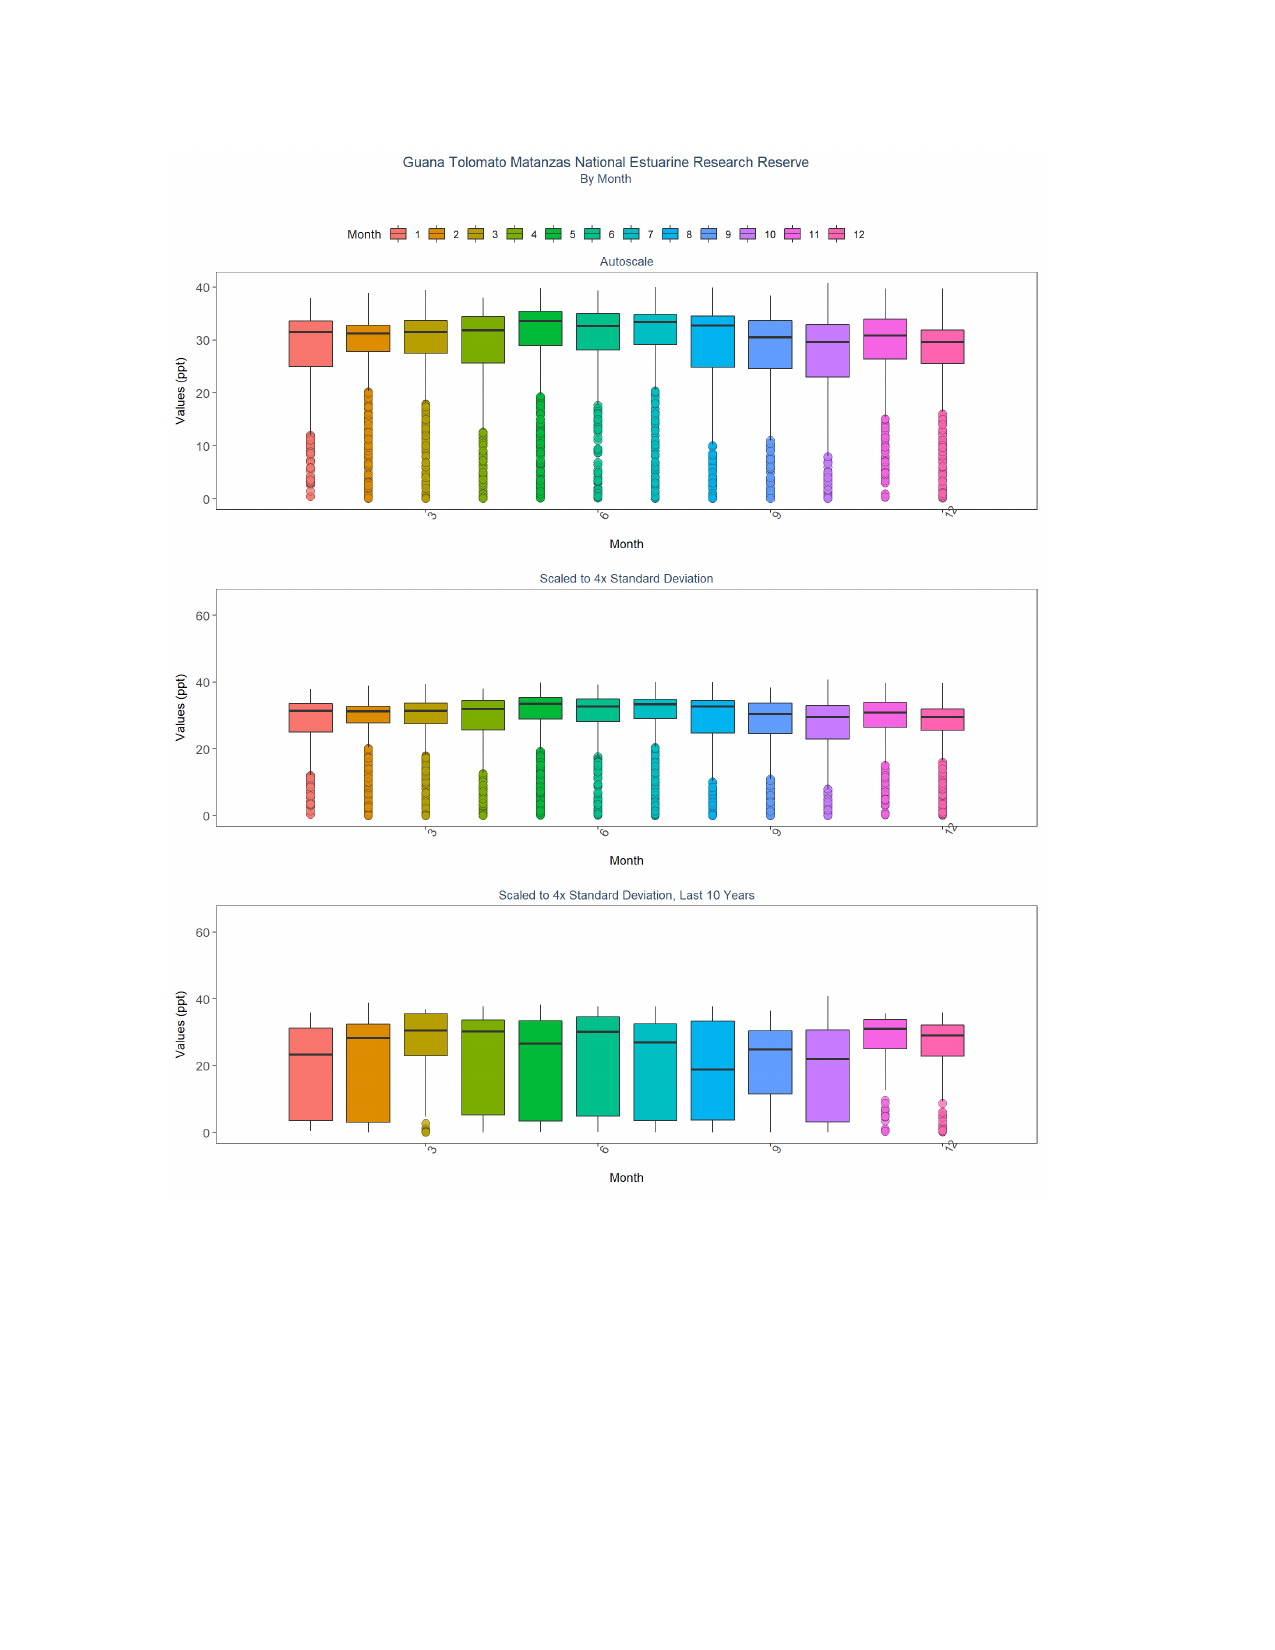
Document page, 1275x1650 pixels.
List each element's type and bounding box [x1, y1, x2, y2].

picture [168, 150, 1044, 1200]
